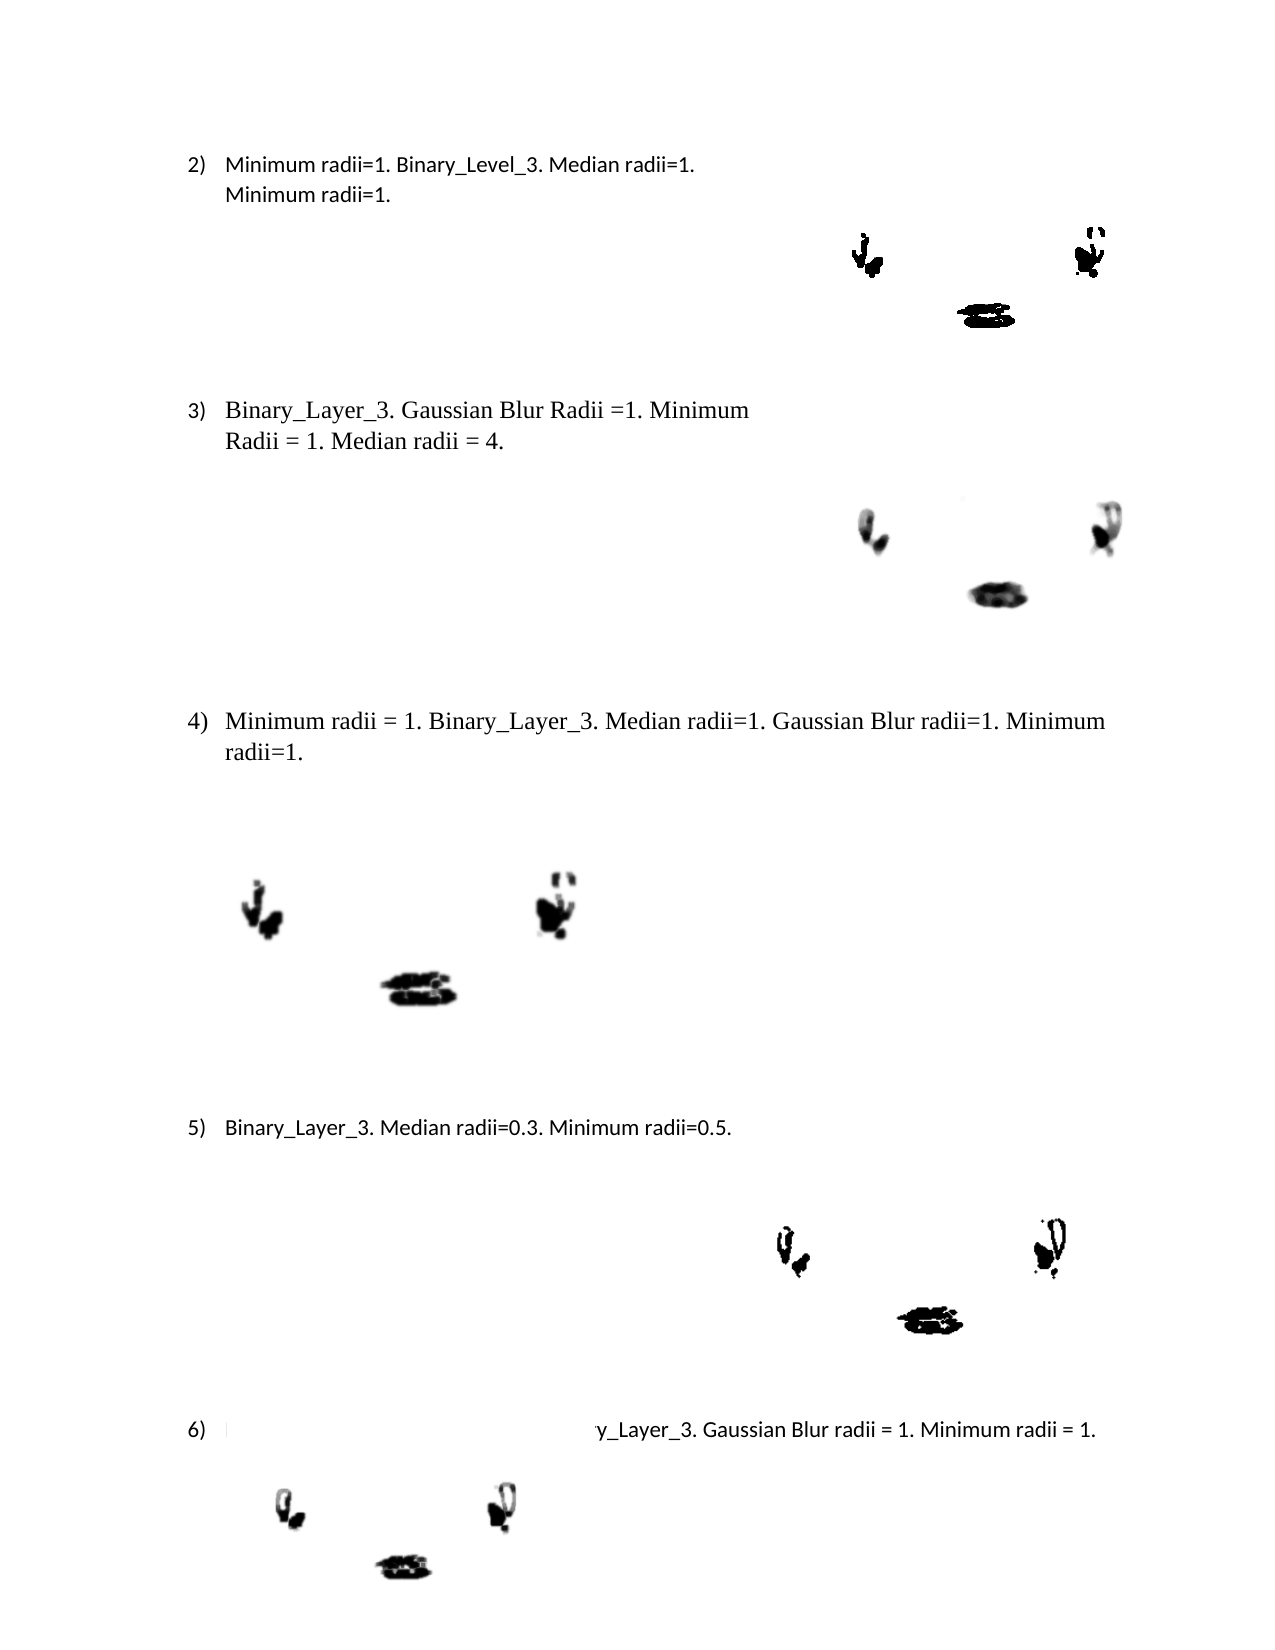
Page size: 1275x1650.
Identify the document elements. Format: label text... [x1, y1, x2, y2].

list Minimum radii = 1. Binary_Layer_3. Median radii=1. Gaussian Blur radii=1. Minimum radii=1. [187, 706, 1125, 766]
picture [205, 790, 632, 1080]
picture [793, 154, 1140, 684]
list Minimum radii=1. Binary_Level_3. Median radii=1. Minimum radii=1. [187, 150, 1125, 208]
picture [723, 1149, 1126, 1393]
list Binary_Layer_3. Median radii=0.3. Minimum radii=0.5. [187, 1113, 1125, 1141]
list Binary_Layer_3. Gaussian Blur Radii =1. Minimum Radii = 1. Median radii = 4. [187, 395, 797, 455]
picture [227, 1390, 594, 1649]
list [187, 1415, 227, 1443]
list Median radii=3. Minimum radii=1. Binary_Layer_3. Gaussian Blur radii = 1. Minimum radii = 1. [594, 1415, 1125, 1443]
